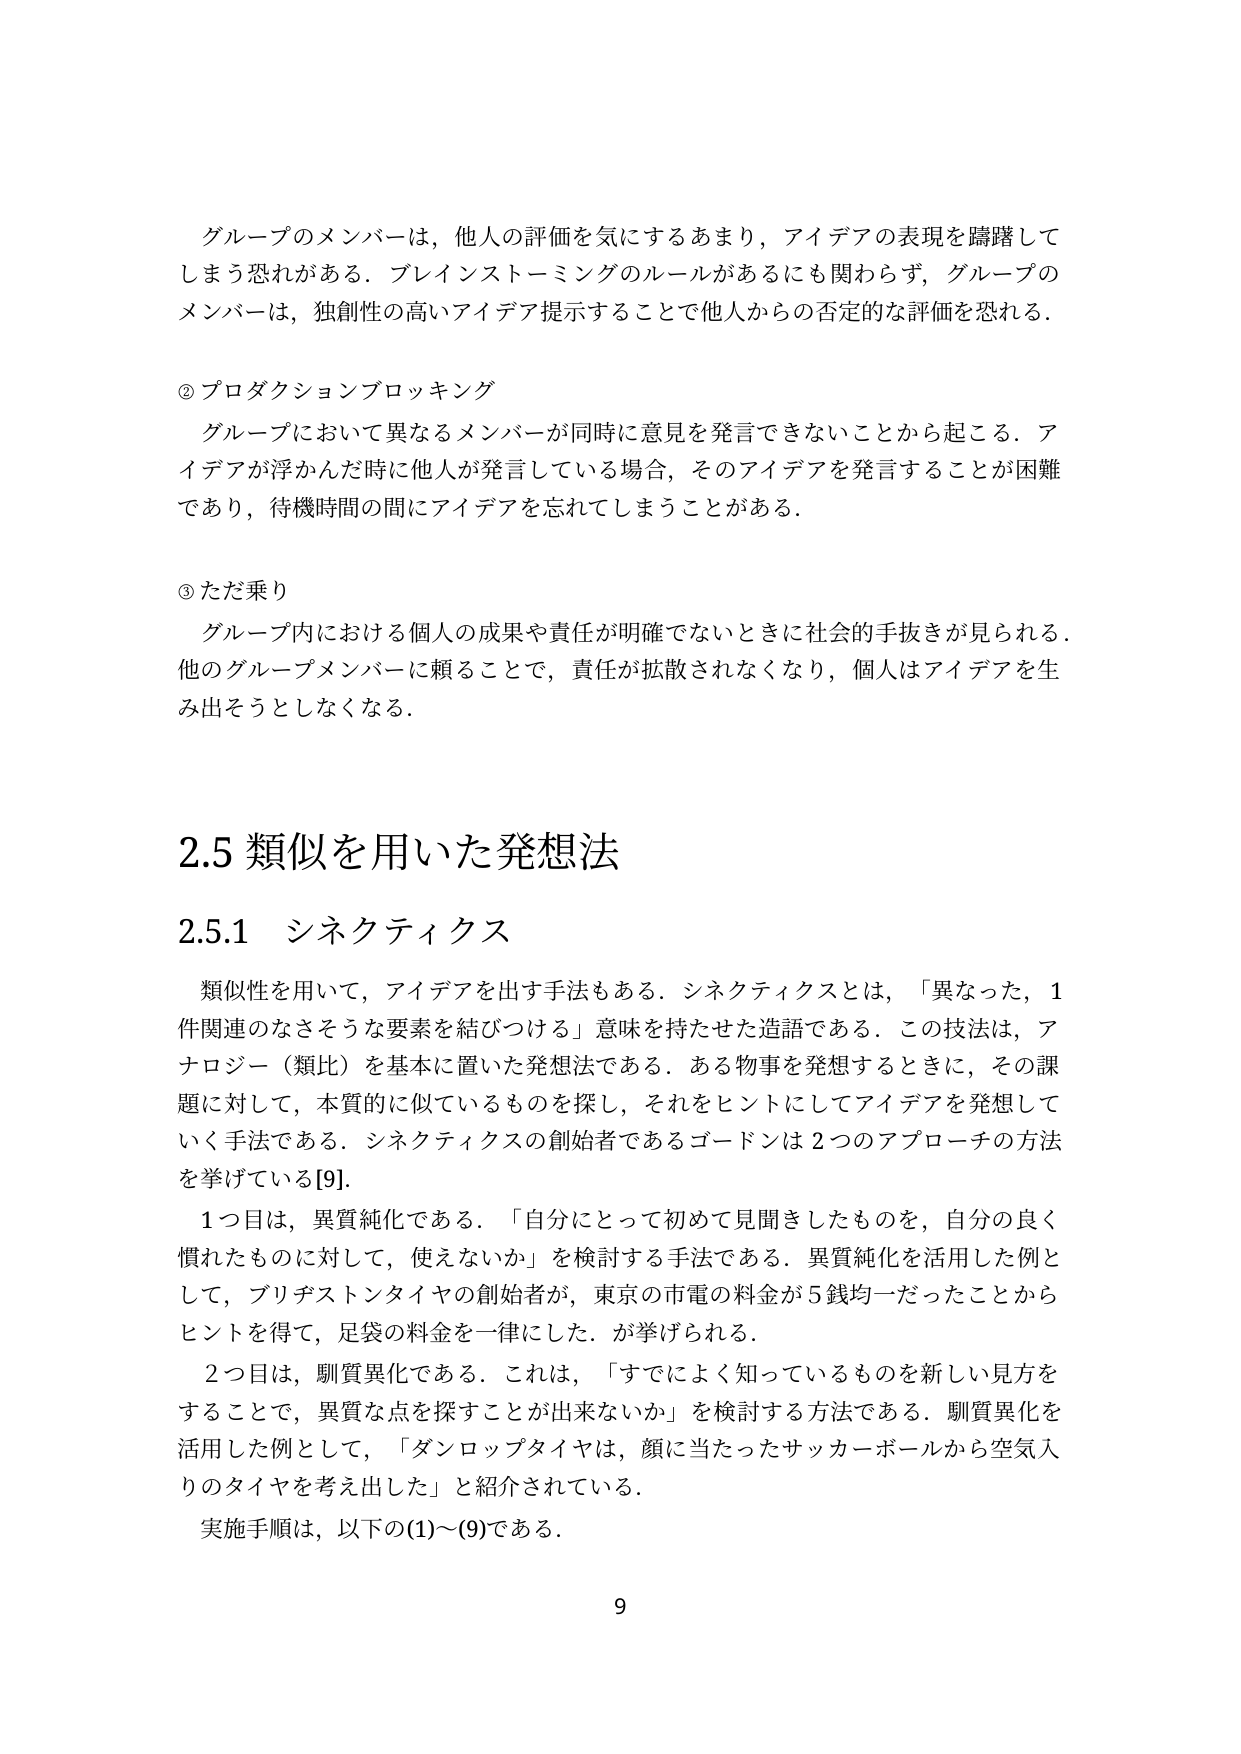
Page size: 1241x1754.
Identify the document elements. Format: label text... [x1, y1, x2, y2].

text 類似性を用いて，アイデアを出す手法もある．シネクティクスとは，「異なった，1件関連のなさそうな要素を結びつける」意味を持たせた造語である．この技法は，アナロジー（類比）を基本に置いた発想法である．ある物事を発想するときに，その課題に対して，本質的に似ているものを探し，それをヒントにしてアイデアを発想していく手法である．シネクティクスの創始者であるゴードンは2つのアプローチの方法を挙げている[9]． [177, 971, 1063, 1196]
text 1つ目は，異質純化である．「自分にとって初めて見聞きしたものを，自分の良く慣れたものに対して，使えないか」を検討する手法である．異質純化を活用した例として，ブリヂストンタイヤの創始者が，東京の市電の料金が５銭均一だったことからヒントを得て，足袋の料金を一律にした．が挙げられる． [177, 1200, 1063, 1350]
text グループにおいて異なるメンバーが同時に意見を発言できないことから起こる．アイデアが浮かんだ時に他人が発言している場合，そのアイデアを発言することが困難であり，待機時間の間にアイデアを忘れてしまうことがある． [177, 413, 1063, 525]
text 実施手順は，以下の(1)～(9)である． [177, 1508, 1063, 1546]
text ③ただ乗り [177, 571, 1063, 608]
text グループ内における個人の成果や責任が明確でないときに社会的手抜きが見られる．他のグループメンバーに頼ることで，責任が拡散されなくなり，個人はアイデアを生み出そうとしなくなる． [177, 613, 1063, 725]
text ②プロダクションブロッキング [177, 371, 1063, 408]
text ２つ目は，馴質異化である．これは，「すでによく知っているものを新しい見方をすることで，異質な点を探すことが出来ないか」を検討する方法である．馴質異化を活用した例として，「ダンロップタイヤは，顔に当たったサッカーボールから空気入りのタイヤを考え出した」と紹介されている． [177, 1354, 1063, 1504]
text 2.5.1 シネクティクス [177, 892, 1063, 967]
text グループのメンバーは，他人の評価を気にするあまり，アイデアの表現を躊躇してしまう恐れがある．ブレインストーミングのルールがあるにも関わらず，グループのメンバーは，独創性の高いアイデア提示することで他人からの否定的な評価を恐れる． [177, 217, 1063, 329]
text 2.5 類似を用いた発想法 [177, 813, 1063, 888]
